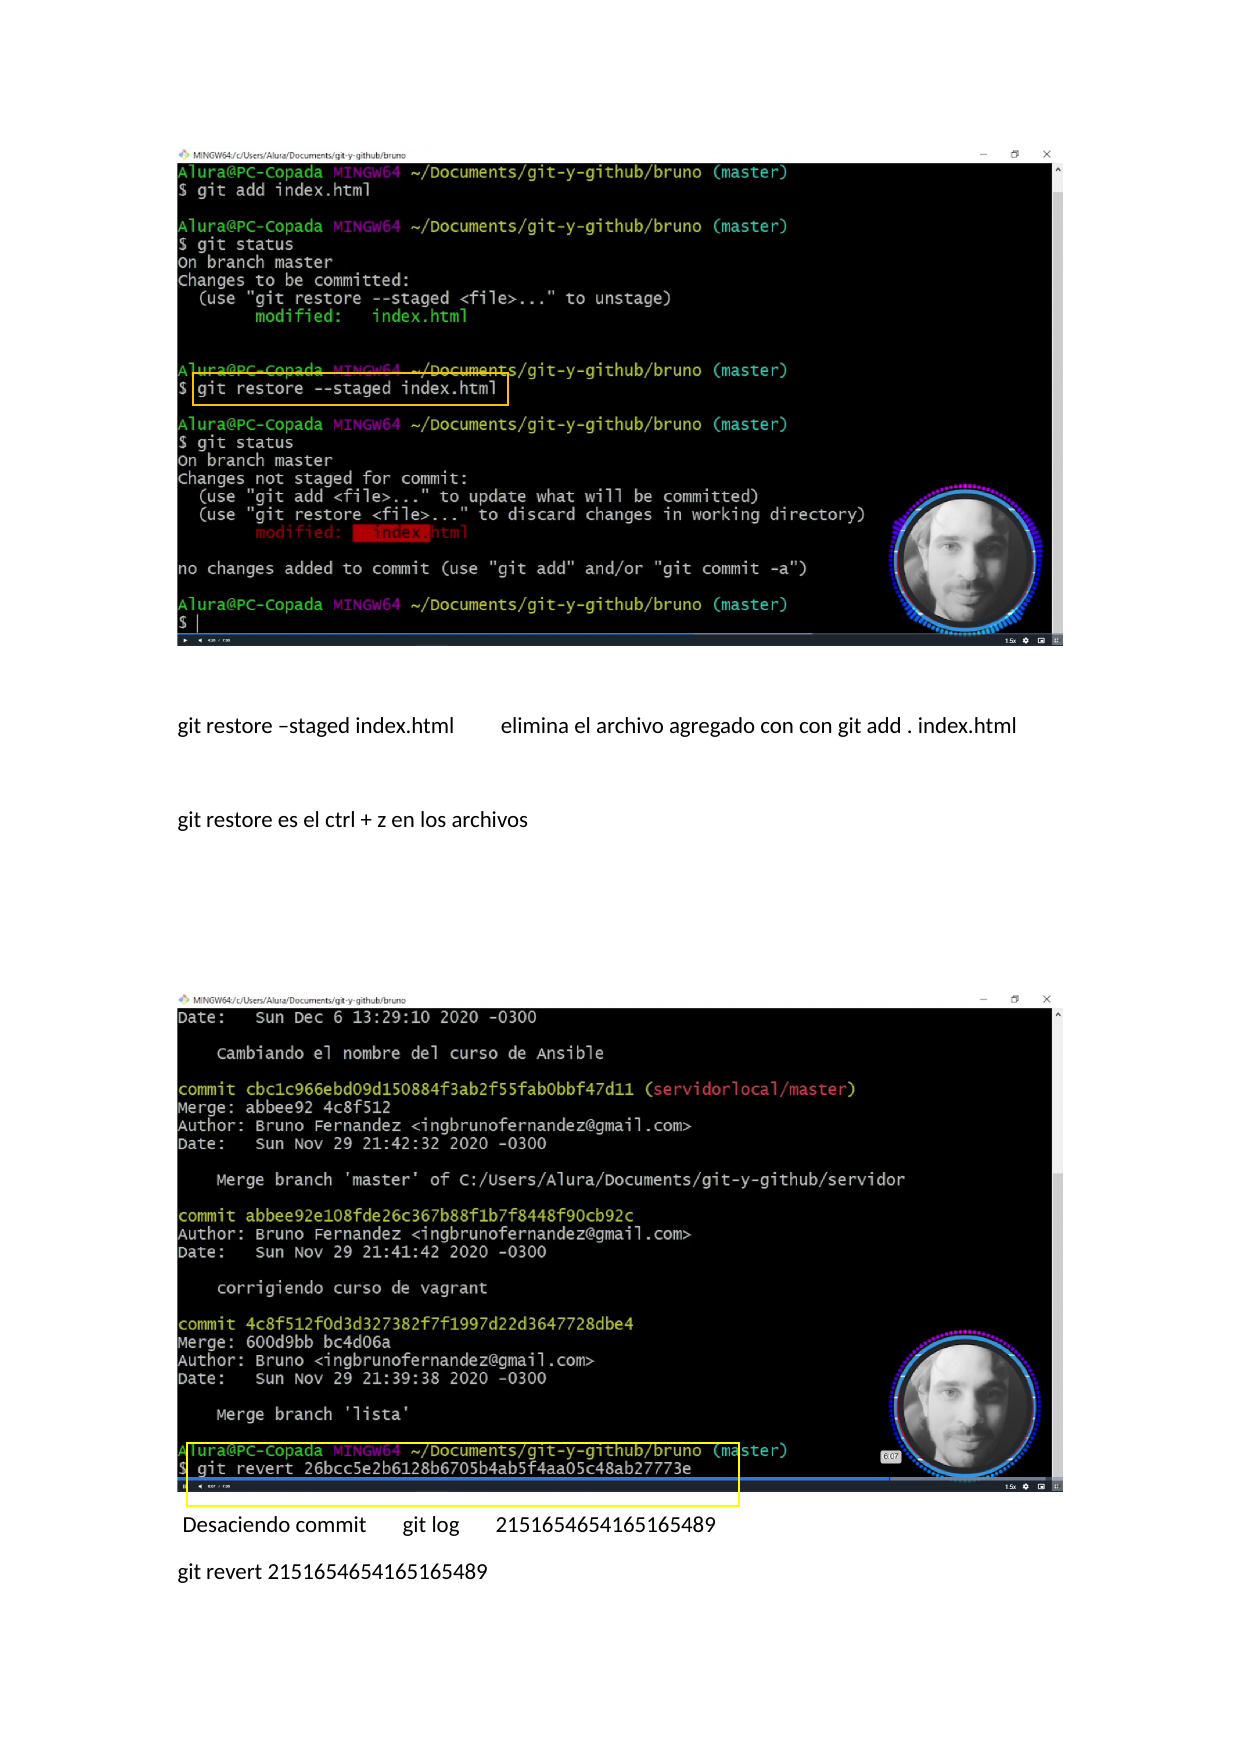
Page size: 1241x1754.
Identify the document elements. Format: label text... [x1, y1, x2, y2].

text git restore es el ctrl + z en los archivos [177, 805, 1063, 833]
text git revert 2151654654165165489 [177, 1557, 1063, 1585]
text Desaciendo commit git log 2151654654165165489 [177, 1510, 1063, 1538]
picture [177, 147, 1063, 646]
picture [177, 992, 1063, 1492]
text git restore –staged index.html elimina el archivo agregado con con git add . index.html [177, 712, 1063, 740]
picture [188, 1444, 738, 1492]
